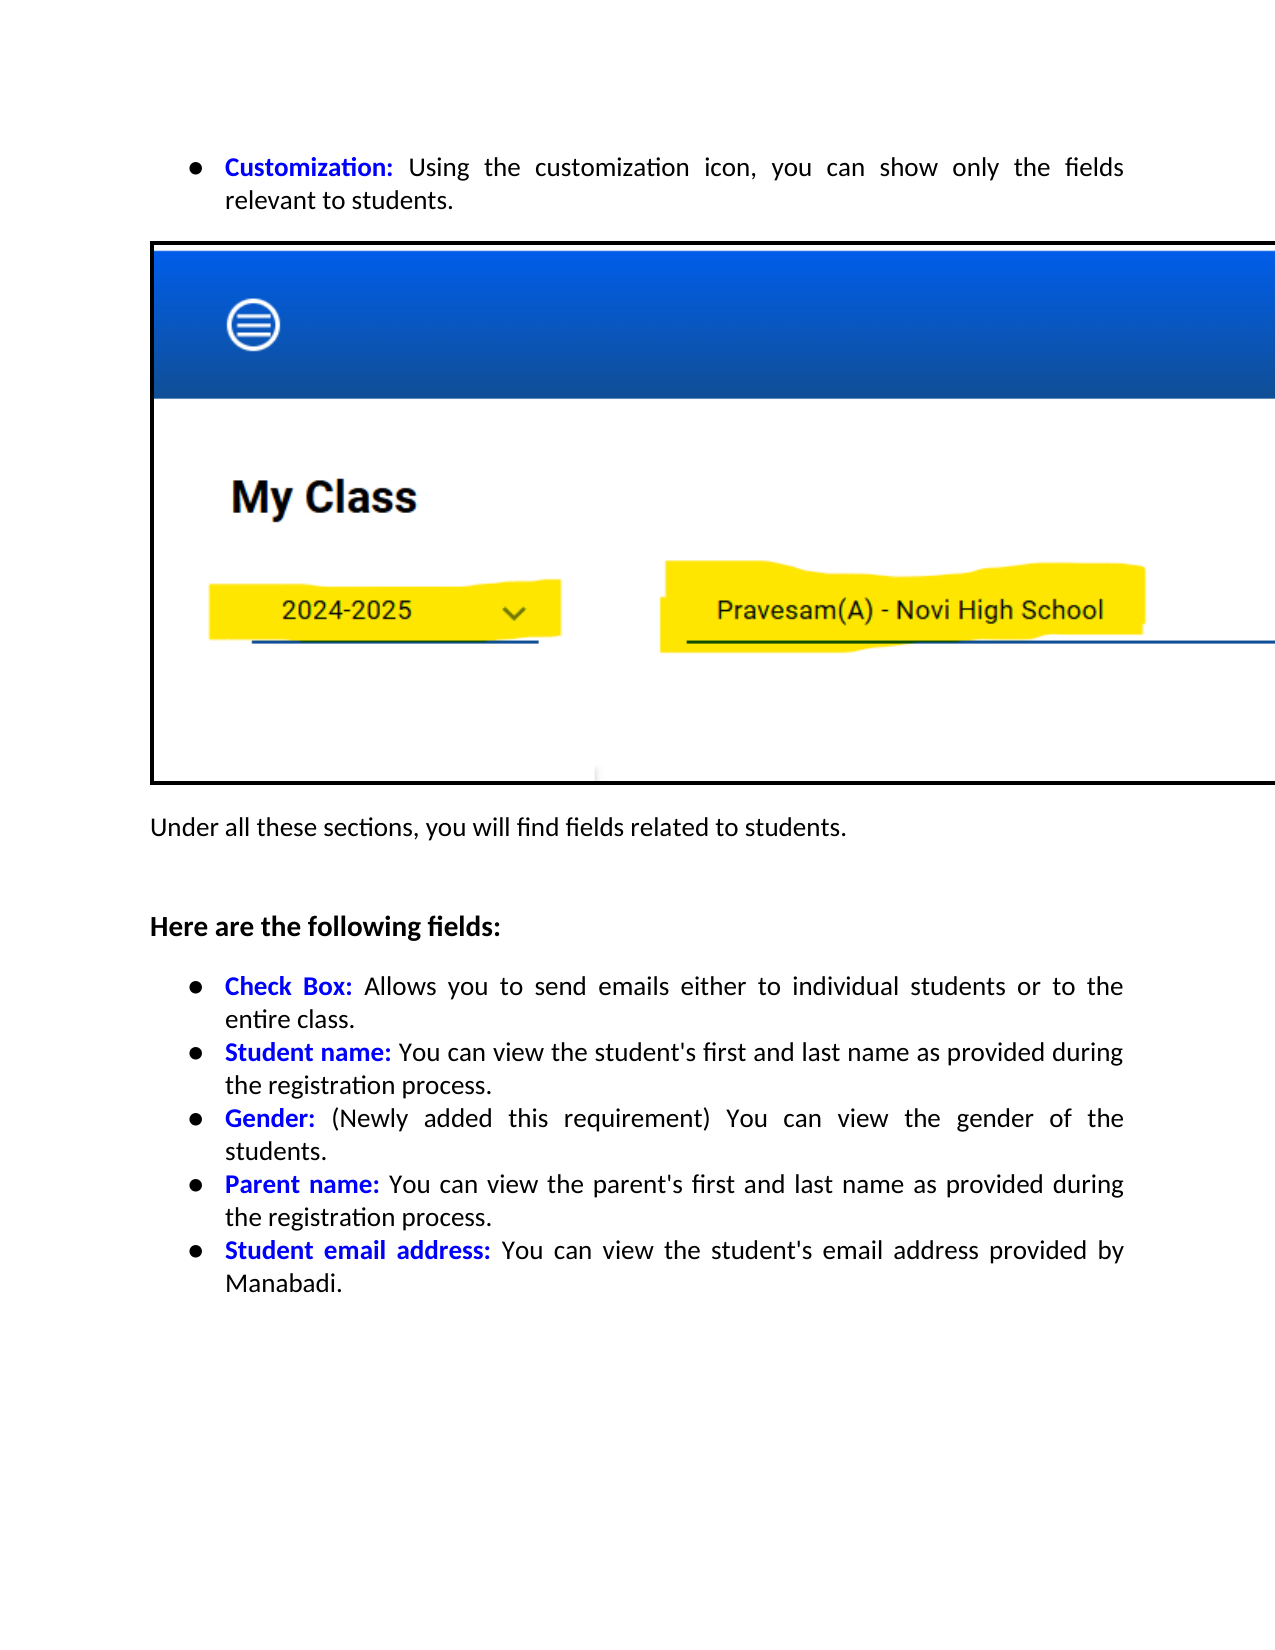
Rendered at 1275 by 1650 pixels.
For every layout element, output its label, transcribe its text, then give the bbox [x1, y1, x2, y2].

text Under all these sections, you will find fields related to students. [150, 810, 1125, 843]
list Gender: (Newly added this requirement) You can view the gender of the students. [187, 1101, 1125, 1167]
list Customization: Using the customization icon, you can show only the fields relevant to students. [187, 150, 1125, 216]
list Student email address: You can view the student's email address provided by Manabadi. [187, 1233, 1125, 1299]
list Student name: You can view the student's first and last name as provided during the registration process. [187, 1035, 1125, 1101]
text Here are the following fields: [150, 908, 1125, 944]
list Parent name: You can view the parent's first and last name as provided during the registration process. [187, 1167, 1125, 1233]
list Check Box: Allows you to send emails either to individual students or to the entire class. [187, 969, 1125, 1035]
picture [154, 245, 1275, 781]
